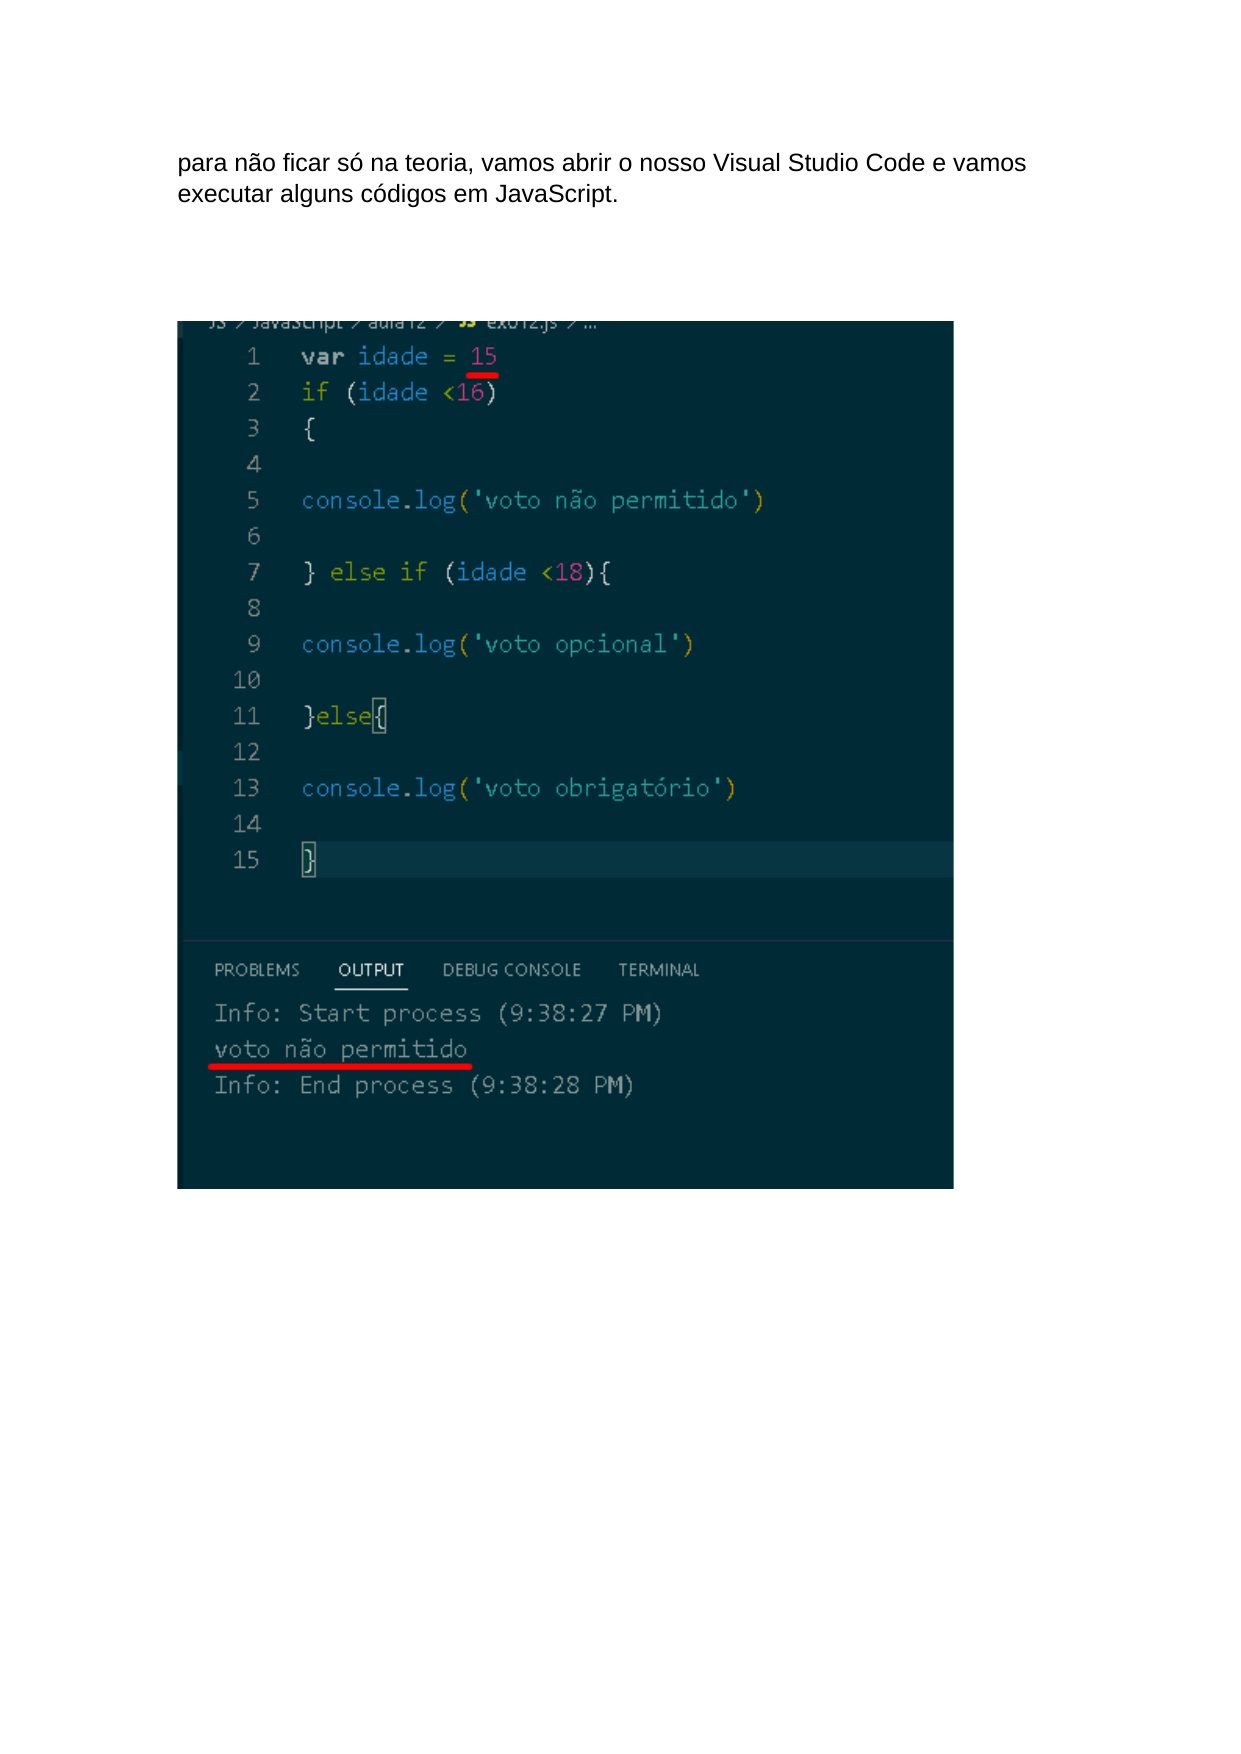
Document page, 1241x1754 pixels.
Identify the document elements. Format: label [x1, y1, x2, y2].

picture [250, 964, 264, 976]
picture [490, 384, 494, 403]
picture [526, 1076, 536, 1082]
picture [254, 673, 259, 686]
picture [385, 1045, 395, 1057]
picture [640, 964, 645, 976]
picture [235, 815, 245, 832]
picture [305, 562, 314, 585]
picture [216, 1045, 226, 1057]
picture [651, 964, 655, 975]
picture [249, 707, 259, 724]
picture [574, 964, 580, 976]
picture [302, 1076, 311, 1093]
picture [597, 1004, 606, 1021]
picture [402, 568, 413, 580]
picture [571, 570, 581, 580]
picture [208, 1064, 472, 1070]
picture [329, 1011, 337, 1020]
picture [417, 779, 426, 796]
picture [216, 1004, 226, 1021]
picture [643, 496, 650, 508]
picture [396, 321, 403, 328]
picture [250, 420, 258, 425]
picture [346, 562, 356, 580]
picture [515, 636, 527, 650]
picture [282, 321, 289, 328]
picture [360, 698, 386, 733]
picture [249, 491, 258, 505]
picture [604, 1076, 622, 1093]
picture [684, 492, 695, 506]
picture [543, 568, 550, 579]
picture [249, 529, 259, 541]
picture [460, 321, 475, 327]
picture [568, 1076, 578, 1082]
picture [566, 964, 570, 976]
picture [357, 1081, 367, 1098]
picture [676, 964, 683, 976]
picture [654, 1003, 660, 1024]
picture [487, 640, 497, 652]
picture [249, 395, 259, 400]
picture [502, 563, 511, 580]
picture [554, 1004, 564, 1010]
picture [357, 1005, 369, 1018]
picture [416, 388, 426, 396]
picture [382, 964, 386, 974]
picture [332, 706, 342, 724]
picture [305, 418, 314, 441]
picture [624, 1004, 631, 1021]
picture [247, 456, 261, 472]
picture [488, 321, 495, 328]
picture [302, 1014, 311, 1021]
picture [641, 780, 653, 794]
picture [530, 964, 534, 975]
picture [630, 964, 636, 976]
picture [393, 964, 403, 976]
picture [646, 1004, 650, 1021]
picture [249, 751, 259, 760]
picture [330, 1075, 339, 1093]
picture [671, 784, 678, 796]
picture [249, 639, 259, 650]
picture [613, 786, 622, 799]
picture [305, 706, 314, 729]
picture [461, 634, 467, 655]
picture [515, 779, 527, 794]
picture [413, 1041, 437, 1057]
picture [626, 1075, 631, 1096]
picture [474, 563, 483, 580]
picture [416, 353, 426, 360]
picture [390, 391, 397, 399]
picture [512, 1008, 522, 1020]
picture [413, 1081, 423, 1090]
picture [713, 490, 722, 508]
picture [361, 573, 370, 580]
picture [599, 640, 609, 652]
picture [371, 321, 377, 328]
picture [249, 675, 253, 685]
picture [399, 1045, 409, 1057]
picture [216, 1076, 226, 1093]
picture [655, 634, 666, 652]
picture [587, 562, 592, 583]
picture [472, 384, 483, 397]
picture [542, 1011, 549, 1017]
picture [584, 1004, 591, 1011]
picture [447, 562, 453, 583]
picture [249, 609, 259, 616]
picture [487, 784, 497, 796]
picture [230, 1009, 237, 1021]
picture [249, 779, 258, 785]
picture [620, 964, 626, 975]
picture [441, 1009, 452, 1018]
picture [390, 355, 397, 363]
picture [304, 321, 314, 328]
picture [526, 1086, 536, 1093]
picture [698, 496, 708, 508]
picture [501, 1005, 505, 1024]
picture [357, 1045, 367, 1054]
picture [671, 964, 675, 976]
picture [473, 348, 483, 364]
picture [515, 492, 526, 506]
picture [249, 563, 259, 580]
picture [235, 743, 245, 760]
picture [365, 964, 372, 976]
picture [251, 743, 258, 750]
picture [556, 1076, 563, 1083]
picture [333, 352, 344, 364]
picture [729, 779, 733, 799]
picture [512, 1076, 520, 1082]
picture [235, 851, 245, 868]
picture [268, 964, 273, 976]
picture [634, 1004, 645, 1021]
picture [573, 498, 580, 508]
picture [627, 496, 638, 505]
picture [461, 490, 467, 511]
picture [374, 568, 384, 577]
picture [416, 562, 427, 580]
picture [571, 563, 581, 569]
picture [251, 384, 258, 391]
picture [318, 382, 328, 400]
picture [249, 851, 256, 858]
picture [659, 964, 663, 975]
picture [318, 712, 328, 722]
picture [417, 490, 426, 508]
picture [568, 1086, 578, 1093]
picture [277, 964, 281, 976]
picture [627, 640, 634, 652]
picture [599, 784, 609, 796]
picture [613, 496, 624, 513]
picture [443, 1039, 452, 1057]
picture [554, 1084, 564, 1093]
picture [554, 1014, 564, 1021]
picture [349, 384, 353, 403]
picture [332, 568, 342, 578]
picture [235, 779, 245, 796]
picture [684, 965, 698, 976]
picture [571, 778, 581, 796]
picture [643, 642, 650, 652]
picture [318, 352, 328, 364]
picture [466, 373, 499, 378]
picture [444, 387, 453, 400]
picture [472, 1075, 478, 1096]
picture [216, 964, 231, 976]
picture [466, 964, 473, 976]
picture [177, 786, 954, 1189]
picture [249, 599, 259, 605]
picture [249, 348, 259, 364]
picture [557, 496, 564, 508]
picture [235, 707, 245, 724]
picture [515, 570, 525, 574]
picture [571, 640, 581, 657]
picture [459, 568, 468, 580]
picture [285, 964, 289, 976]
picture [669, 496, 680, 508]
picture [235, 671, 245, 688]
picture [513, 1083, 520, 1090]
picture [557, 563, 567, 580]
picture [615, 784, 623, 790]
picture [596, 1076, 603, 1093]
picture [304, 388, 314, 400]
picture [483, 1080, 490, 1087]
picture [247, 815, 261, 832]
picture [487, 348, 493, 355]
picture [177, 321, 182, 750]
picture [687, 635, 691, 655]
picture [629, 784, 636, 796]
picture [315, 1005, 326, 1019]
picture [301, 1047, 309, 1057]
picture [487, 496, 497, 508]
picture [302, 842, 954, 877]
picture [459, 384, 469, 400]
picture [757, 491, 761, 511]
picture [302, 352, 314, 364]
picture [655, 496, 666, 508]
picture [244, 1041, 256, 1055]
text [177, 148, 1063, 207]
picture [535, 964, 539, 976]
picture [245, 1075, 254, 1093]
picture [388, 496, 398, 504]
picture [444, 964, 450, 976]
picture [376, 964, 381, 975]
picture [245, 1003, 254, 1021]
picture [230, 1081, 237, 1093]
picture [457, 964, 462, 976]
picture [540, 1004, 549, 1009]
picture [263, 321, 269, 328]
picture [601, 562, 609, 585]
picture [251, 786, 258, 793]
picture [251, 426, 258, 433]
picture [582, 1012, 592, 1021]
picture [385, 1009, 395, 1026]
picture [343, 1045, 353, 1061]
picture [417, 634, 426, 652]
picture [684, 784, 694, 796]
picture [461, 778, 467, 799]
picture [326, 321, 334, 332]
